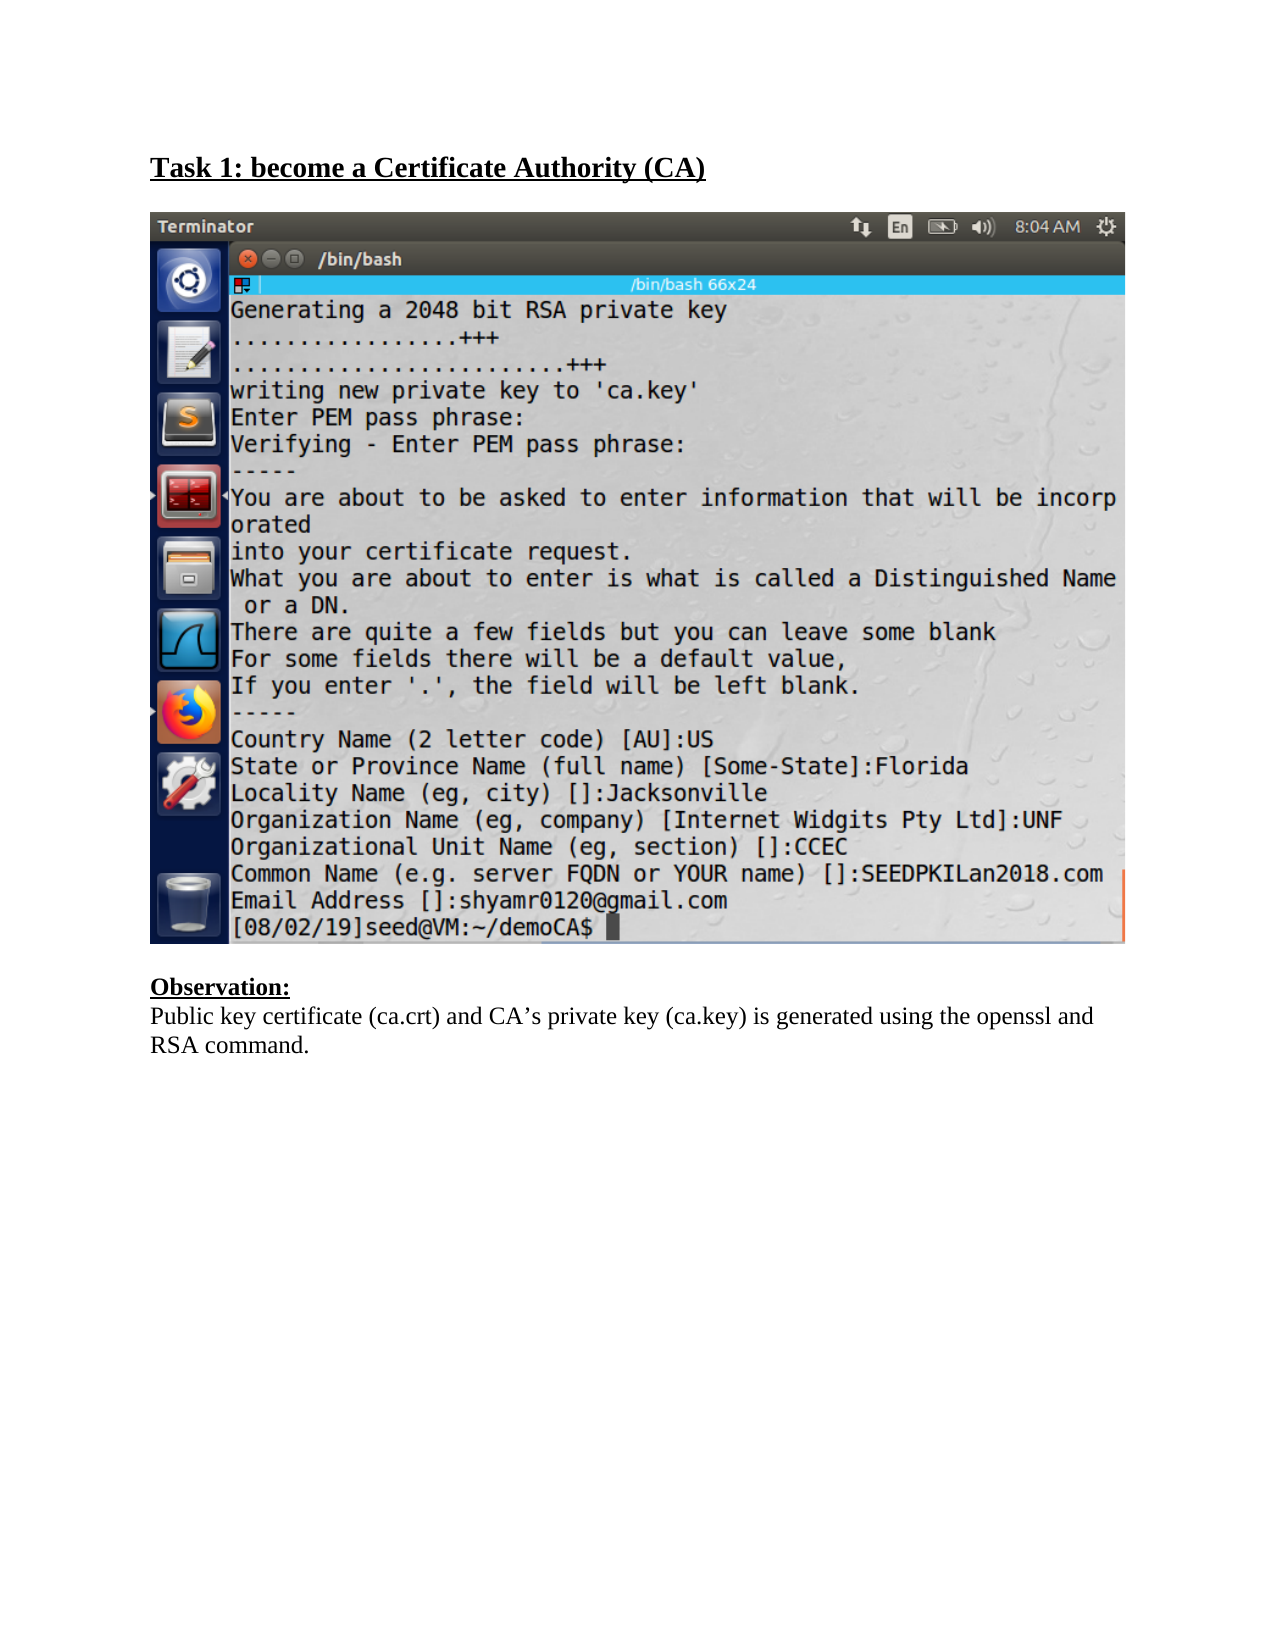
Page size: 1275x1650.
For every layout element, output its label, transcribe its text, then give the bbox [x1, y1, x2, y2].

picture [150, 212, 1125, 944]
text Observation: [150, 972, 1125, 1001]
text Task 1: become a Certificate Authority (CA) [150, 150, 1125, 183]
text Public key certificate (ca.crt) and CA’s private key (ca.key) is generated using the openssl and RSA command. [150, 1001, 1125, 1058]
